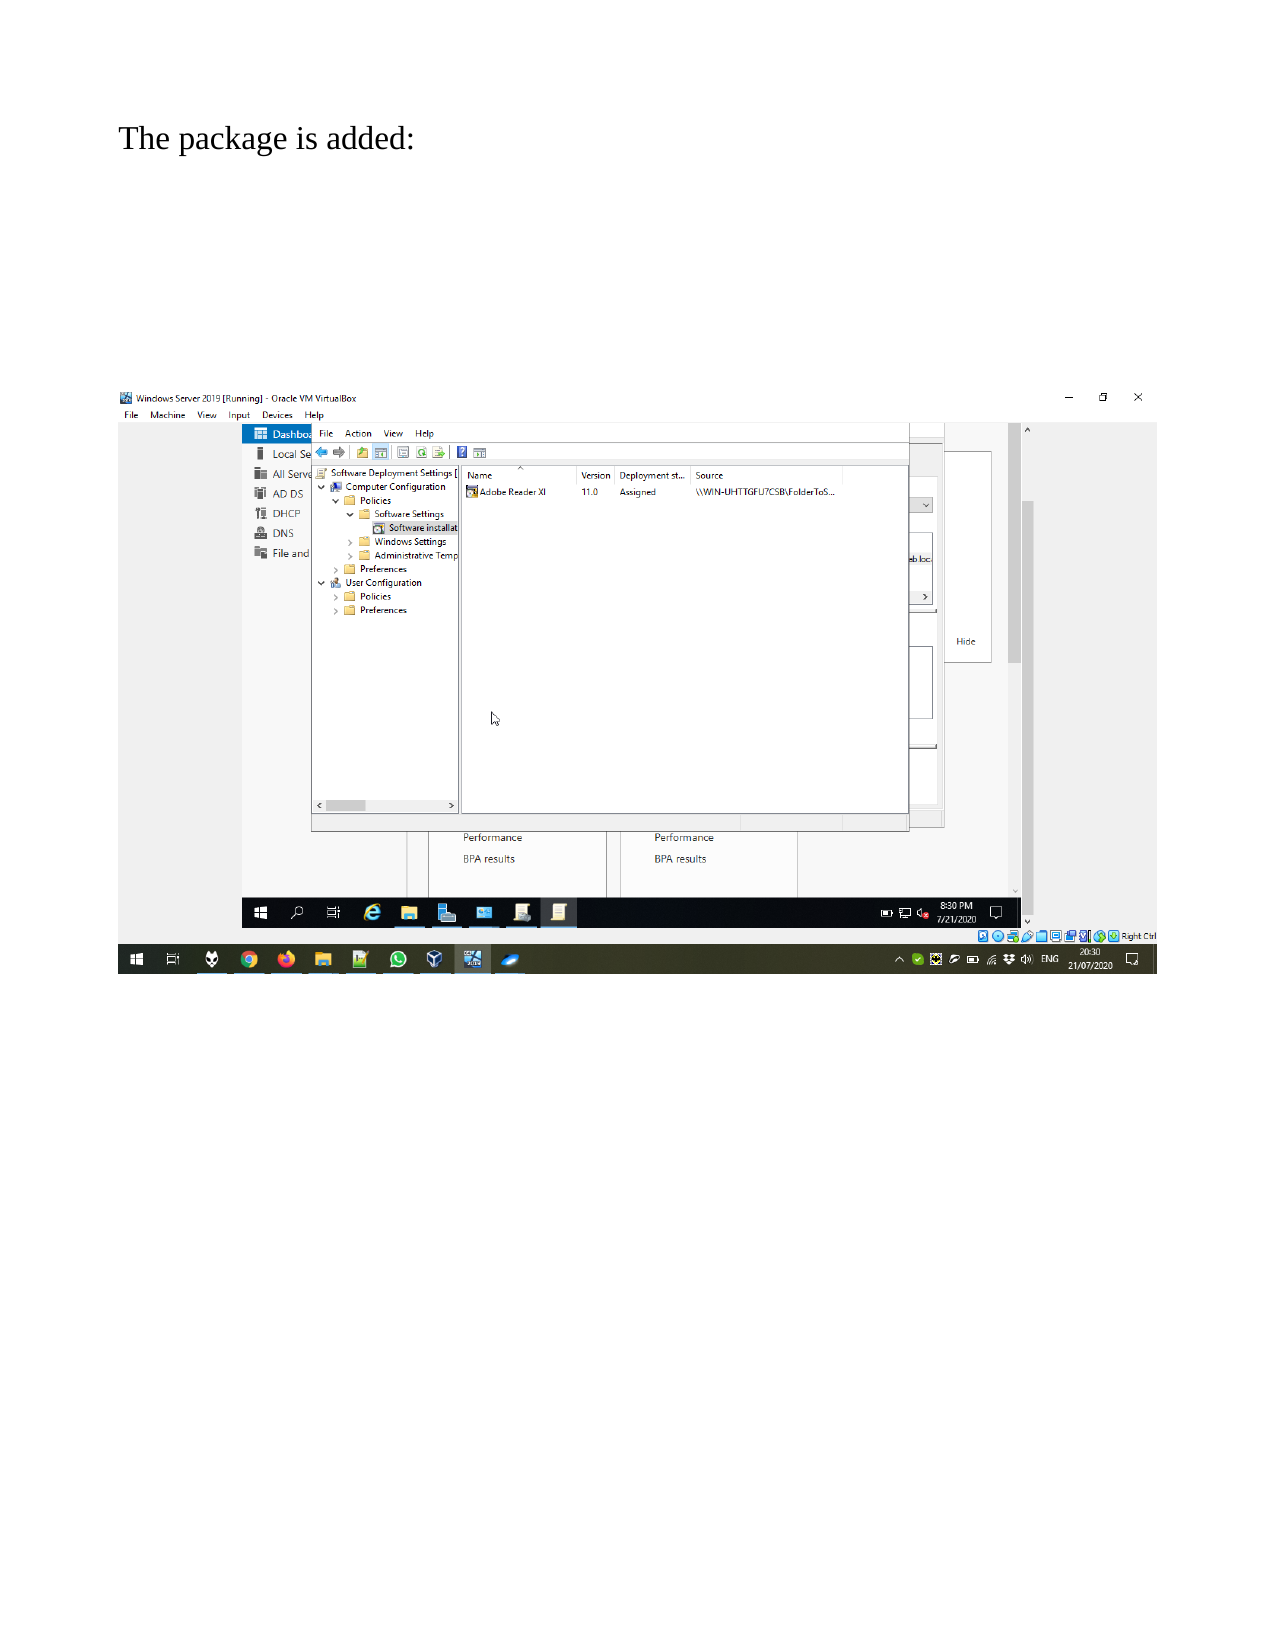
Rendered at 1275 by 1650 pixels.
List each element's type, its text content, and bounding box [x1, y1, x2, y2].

text The package is added: [118, 118, 1157, 156]
picture [118, 389, 1157, 974]
